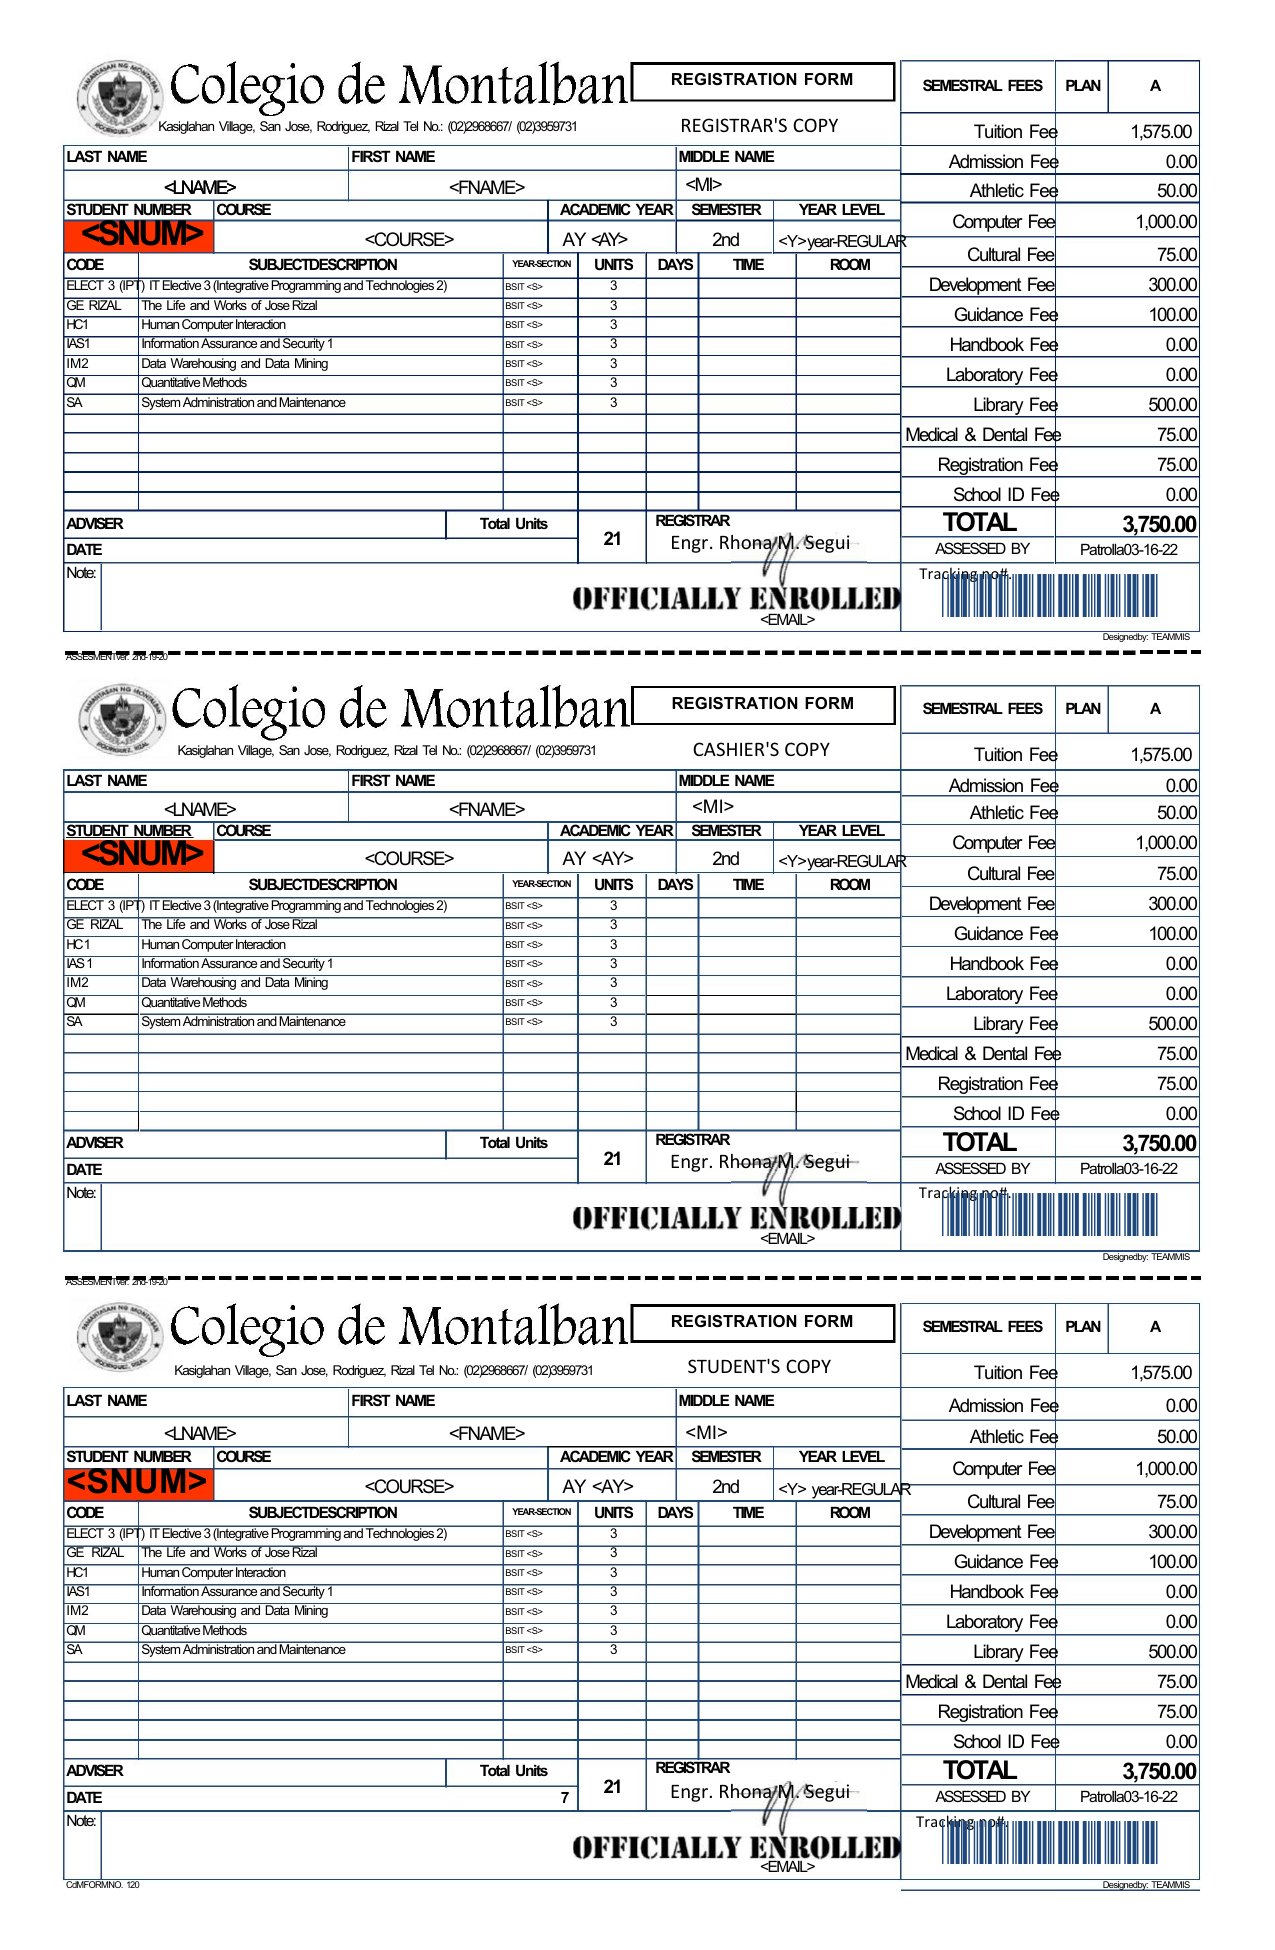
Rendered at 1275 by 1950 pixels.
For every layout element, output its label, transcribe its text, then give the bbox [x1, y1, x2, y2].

text UNITS DAYS [594, 257, 715, 274]
text School ID Fee [953, 1732, 1094, 1753]
text IAS 1 [66, 957, 115, 971]
text <FNAME> [449, 1423, 625, 1445]
text 75.00 [1157, 424, 1231, 445]
text 100.00 [1148, 304, 1231, 325]
text TIME [733, 876, 793, 893]
text YEAR LEVEL [798, 201, 913, 218]
text 100.00 [1148, 924, 1231, 945]
text LAST NAME [66, 772, 174, 789]
text DATE [66, 1161, 131, 1178]
text 3 [610, 1584, 637, 1599]
text <Y>year-REGULAR [778, 233, 944, 251]
text *19-00627* [942, 1831, 1185, 1873]
text Human Computer Interaction [141, 937, 338, 952]
text Patrolla03-16-22 [1080, 541, 1223, 558]
text Registration Fee [937, 454, 1094, 475]
text SEMESTRAL FEES [922, 701, 1065, 718]
text 3 [610, 356, 637, 371]
text MIDDLE NAME [678, 149, 805, 166]
text YEAR LEVEL [798, 1448, 913, 1466]
text 0.00 [1166, 954, 1231, 975]
text Cultural Fee [967, 1492, 1098, 1513]
text School ID Fee [953, 1104, 1094, 1125]
text UNITS DAYS [594, 1504, 715, 1522]
text 3 [610, 1604, 637, 1619]
text TOTAL [942, 508, 1049, 537]
text IAS1 [66, 1584, 115, 1599]
text Note: [66, 565, 126, 582]
text REGISTRAR [655, 1760, 875, 1777]
text STUDENT'S COPY [687, 1357, 856, 1378]
text CASHIER'S COPY [693, 740, 854, 761]
text 100.00 [1148, 1552, 1231, 1573]
text <EMAIL> [760, 1231, 942, 1248]
text A [1150, 1319, 1184, 1336]
text 0.00 [1166, 1104, 1227, 1125]
text Total Units [479, 515, 577, 532]
text 0.00 [1166, 776, 1227, 797]
text Information Assurance and Security 1 [141, 1584, 372, 1599]
picture [60, 676, 1202, 1254]
text TIME [733, 257, 793, 274]
text Laboratory Fee [946, 984, 1094, 1005]
text TOTAL [942, 1127, 1049, 1157]
text <COURSE> [364, 1477, 461, 1498]
text The Life and Works of Jose Rizal [141, 1546, 338, 1561]
text HC1 [66, 318, 141, 332]
text 0.00 [1166, 364, 1227, 385]
text Library Fee [973, 1642, 1094, 1663]
text System Administration and Maintenance [141, 1643, 392, 1658]
text IM2 [66, 1604, 115, 1619]
text 75.00 [1157, 1044, 1231, 1065]
text 3,750.00 [1122, 1759, 1223, 1785]
text Admission Fee [948, 1396, 1094, 1417]
text 21 [603, 1777, 649, 1798]
text Tuition Fee [974, 744, 1088, 765]
text Human Computer Interaction [141, 318, 338, 332]
text ADVISER [66, 515, 157, 532]
text Medical & Dental Fee [905, 1044, 1094, 1065]
text 1,575.00 [1130, 121, 1229, 143]
text Medical & Dental Fee [905, 424, 1094, 445]
text <LNAME> [164, 177, 293, 198]
text 3 [610, 1565, 637, 1580]
text COURSE [216, 1448, 305, 1466]
text 75.00 [1157, 454, 1229, 475]
text 300.00 [1148, 894, 1231, 915]
text SUBJECTDESCRIPTION [248, 876, 449, 893]
text 3 [610, 976, 637, 991]
text ELECT 3 (IPT) IT Elective 3 (Integrative Programming and Technologies 2) [66, 279, 494, 294]
text ROOM [829, 1504, 900, 1522]
text Handbook Fee [949, 1582, 1094, 1603]
picture [898, 1886, 1202, 1893]
text SEMESTRAL FEES [922, 78, 1065, 95]
text <FNAME> [449, 177, 625, 198]
text <SNUM> [81, 218, 236, 252]
text Tracking no#. [916, 1814, 1049, 1831]
text IM2 [66, 976, 115, 991]
text MIDDLE NAME [678, 772, 805, 789]
text A [1150, 701, 1184, 718]
text Development Fee [928, 1522, 1098, 1543]
text 3 [610, 395, 637, 410]
text FIRST NAME [351, 772, 464, 789]
text Kasiglahan Village, San Jose, Rodriguez, Rizal Tel No.: (02)2968667/ (02)3959731 [174, 1364, 653, 1378]
text 75.00 [1157, 244, 1234, 265]
text 3 [610, 1623, 637, 1638]
text Information Assurance and Security 1 [141, 337, 372, 352]
text Athletic Fee [969, 1426, 1094, 1448]
text Human Computer Interaction [141, 1565, 338, 1580]
text Registration Fee [937, 1074, 1094, 1095]
text 2nd [712, 1477, 769, 1498]
text ELECT 3 (IPT) IT Elective 3 (Integrative Programming and Technologies 2) [66, 899, 494, 913]
text STUDENT NUMBER [66, 822, 216, 839]
text <Y> year-REGULAR [778, 1481, 944, 1499]
text Data Warehousing and Data Mining [141, 976, 372, 991]
text 1,000.00 [1135, 833, 1234, 854]
text <Y>year-REGULAR [778, 853, 944, 871]
text Tuition Fee [974, 121, 1094, 143]
text 0.00 [1166, 1732, 1227, 1753]
text 7 [561, 1789, 592, 1806]
text Admission Fee [948, 776, 1094, 797]
text 1,000.00 [1135, 212, 1234, 233]
text <MI> [685, 174, 861, 196]
text Computer Fee [952, 212, 1093, 233]
text QM [66, 376, 108, 391]
text FIRST NAME [351, 149, 464, 166]
text Cultural Fee [967, 864, 1093, 885]
text Tuition Fee [974, 1362, 1094, 1384]
text <MI> [685, 1423, 885, 1444]
text PLAN [1065, 1319, 1130, 1336]
picture [60, 1295, 1202, 1882]
text Note: [66, 1185, 126, 1202]
text QM [66, 995, 108, 1010]
text ASSESSED BY [935, 1161, 1049, 1178]
text STUDENT NUMBER [66, 1448, 216, 1466]
text REGISTRAR'S COPY [680, 116, 864, 137]
text 3 [610, 1643, 637, 1658]
text SEMESTER [691, 1448, 798, 1466]
text <COURSE> [364, 229, 472, 250]
text CODE [66, 876, 134, 893]
text FIRST NAME [351, 1393, 464, 1410]
text 1,575.00 [1130, 1362, 1229, 1384]
text Library Fee [973, 394, 1094, 415]
text <FNAME> [449, 799, 625, 821]
text Engr. Rhona M. Segui [670, 1782, 875, 1802]
text 50.00 [1157, 180, 1229, 202]
text 21 [603, 529, 649, 550]
text 3 [610, 376, 637, 391]
text 3 [610, 899, 637, 913]
text Kasiglahan Village, San Jose, Rodriguez, Rizal Tel No.: (02)2968667/ (02)3959731 [177, 744, 657, 758]
text Kasiglahan Village, San Jose, Rodriguez, Rizal Tel No.: (02)2968667/ (02)3959731 [158, 119, 638, 134]
text Laboratory Fee [946, 1612, 1094, 1633]
text 1,000.00 [1135, 1459, 1234, 1480]
text Quantitative Methods [141, 376, 372, 391]
text Tracking no#. [919, 566, 1049, 583]
text SUBJECTDESCRIPTION [248, 257, 449, 274]
text The Life and Works of Jose Rizal [141, 918, 338, 933]
text 0.00 [1166, 1582, 1231, 1603]
text 2nd [712, 229, 769, 250]
text 75.00 [1157, 1672, 1231, 1693]
text 75.00 [1157, 864, 1234, 885]
text Patrolla03-16-22 [1080, 1161, 1223, 1178]
text The Life and Works of Jose Rizal [141, 298, 338, 313]
text School ID Fee [953, 484, 1094, 505]
text *19-00627* [942, 1203, 1185, 1245]
text GE RIZAL [66, 918, 141, 933]
text Registration Fee [937, 1702, 1094, 1723]
text Laboratory Fee [946, 364, 1094, 385]
text Total Units [479, 1135, 577, 1152]
text LAST NAME [66, 1393, 174, 1410]
picture [62, 1273, 1275, 1282]
text 3 [610, 1546, 637, 1561]
text System Administration and Maintenance [141, 1015, 392, 1030]
text IM2 [66, 356, 115, 371]
text PLAN [1065, 701, 1130, 718]
text Development Fee [928, 274, 1098, 295]
text 50.00 [1157, 802, 1229, 824]
text Computer Fee [952, 833, 1093, 854]
text Engr. Rhona M. Segui [670, 1152, 875, 1173]
text DATE [66, 1789, 131, 1806]
text SEMESTER [691, 822, 798, 839]
text Quantitative Methods [141, 1623, 372, 1638]
text Computer Fee [952, 1459, 1093, 1480]
text ASSESSED BY [935, 541, 1049, 558]
text 500.00 [1148, 1014, 1231, 1035]
text 3 [610, 918, 637, 933]
text CODE [66, 1504, 134, 1522]
picture [60, 52, 1202, 634]
text REGISTRATION FORM [671, 1312, 879, 1331]
text SA [66, 1015, 104, 1030]
text Athletic Fee [969, 180, 1094, 202]
text TIME [733, 1504, 793, 1522]
text ACADEMIC YEAR [560, 822, 691, 839]
text System Administration and Maintenance [141, 395, 392, 410]
text GE RIZAL [66, 1546, 141, 1561]
text 0.00 [1166, 484, 1227, 505]
text Quantitative Methods [141, 995, 372, 1010]
text Engr. Rhona M. Segui [670, 533, 875, 553]
text 3 [610, 1015, 637, 1030]
text 3 [610, 1527, 637, 1541]
text Data Warehousing and Data Mining [141, 1604, 372, 1619]
text SEMESTER [691, 201, 798, 218]
text AY <AY> [562, 229, 704, 250]
text 0.00 [1166, 152, 1229, 173]
text REGISTRATION FORM [671, 71, 879, 89]
text 75.00 [1157, 1492, 1231, 1513]
text 500.00 [1148, 1642, 1231, 1663]
text ROOM [829, 876, 900, 893]
text 0.00 [1166, 1396, 1229, 1417]
text IAS1 [66, 337, 115, 352]
text 300.00 [1148, 274, 1231, 295]
text AY <AY> [562, 849, 704, 870]
text Guidance Fee [953, 1552, 1098, 1573]
text <SNUM> [81, 839, 236, 872]
text 1,575.00 [1130, 744, 1229, 765]
text CODE [66, 257, 134, 274]
text Athletic Fee [969, 802, 1094, 824]
text SA [66, 1643, 104, 1658]
text Tracking no#. [919, 1185, 1049, 1202]
text 500.00 [1148, 394, 1231, 415]
text 0.00 [1166, 1612, 1227, 1633]
text Library Fee [973, 1014, 1094, 1035]
text *19-00627* [942, 583, 1185, 626]
text 3 [610, 337, 637, 352]
text 75.00 [1157, 1074, 1229, 1095]
text 3 [610, 957, 637, 971]
text 3 [610, 279, 637, 294]
text Patrolla03-16-22 [1080, 1789, 1223, 1806]
text Data Warehousing and Data Mining [141, 356, 372, 371]
text <MI> [692, 797, 750, 818]
text 3,750.00 [1122, 512, 1223, 537]
text Guidance Fee [953, 304, 1098, 325]
text COURSE [216, 822, 305, 839]
text 2nd [712, 849, 769, 870]
text <SNUM> [66, 1466, 236, 1501]
text ELECT 3 (IPT) IT Elective 3 (Integrative Programming and Technologies 2) [66, 1527, 494, 1541]
text DATE [66, 542, 131, 559]
text ACADEMIC YEAR [560, 201, 691, 218]
text 3 [610, 995, 637, 1010]
text ADVISER [66, 1135, 157, 1152]
text ADVISER [66, 1763, 157, 1780]
text 3 [610, 298, 637, 313]
text Guidance Fee [953, 924, 1098, 945]
text SEMESTRAL FEES [922, 1319, 1065, 1336]
text Medical & Dental Fee [905, 1672, 1094, 1693]
text 50.00 [1157, 1427, 1229, 1448]
text <LNAME> [164, 1423, 293, 1445]
text 300.00 [1148, 1522, 1231, 1543]
text LAST NAME [66, 149, 174, 166]
text UNITS DAYS [594, 876, 715, 893]
text 21 [603, 1148, 649, 1170]
text <LNAME> [164, 799, 293, 821]
text 3 [610, 937, 637, 952]
text REGISTRAR [655, 1132, 875, 1149]
text Note: [66, 1813, 126, 1830]
text Handbook Fee [949, 334, 1094, 355]
text HC 1 [66, 937, 141, 952]
text 3 [610, 318, 637, 332]
text Admission Fee [948, 152, 1094, 173]
text ASSESSED BY [935, 1789, 1049, 1806]
text PLAN [1065, 78, 1130, 95]
text TOTAL [943, 1755, 1049, 1785]
text <EMAIL> [760, 1859, 942, 1876]
text ROOM [829, 257, 900, 274]
text REGISTRAR [655, 512, 875, 529]
text <EMAIL> [760, 611, 942, 628]
text 75.00 [1157, 1702, 1229, 1723]
text Total Units [479, 1763, 577, 1780]
text 0.00 [1166, 334, 1231, 355]
text SUBJECTDESCRIPTION [248, 1504, 449, 1522]
text <COURSE> [364, 849, 472, 870]
text Information Assurance and Security 1 [141, 957, 372, 971]
text HC1 [66, 1565, 141, 1580]
text AY <AY> [562, 1477, 704, 1498]
text ACADEMIC YEAR [560, 1448, 691, 1466]
text Development Fee [928, 894, 1098, 915]
text 0.00 [1166, 984, 1227, 1005]
text MIDDLE NAME [678, 1393, 805, 1410]
text 3,750.00 [1122, 1131, 1223, 1157]
text YEAR LEVEL [798, 822, 913, 839]
text COURSE [216, 201, 305, 218]
text Cultural Fee [967, 244, 1093, 265]
text QM [66, 1623, 108, 1638]
text GE RIZAL [66, 298, 141, 313]
text Handbook Fee [949, 954, 1094, 975]
text A [1150, 78, 1184, 95]
text STUDENT NUMBER [66, 201, 216, 218]
text REGISTRATION FORM [671, 694, 880, 713]
picture [62, 647, 1275, 657]
text SA [66, 395, 104, 410]
